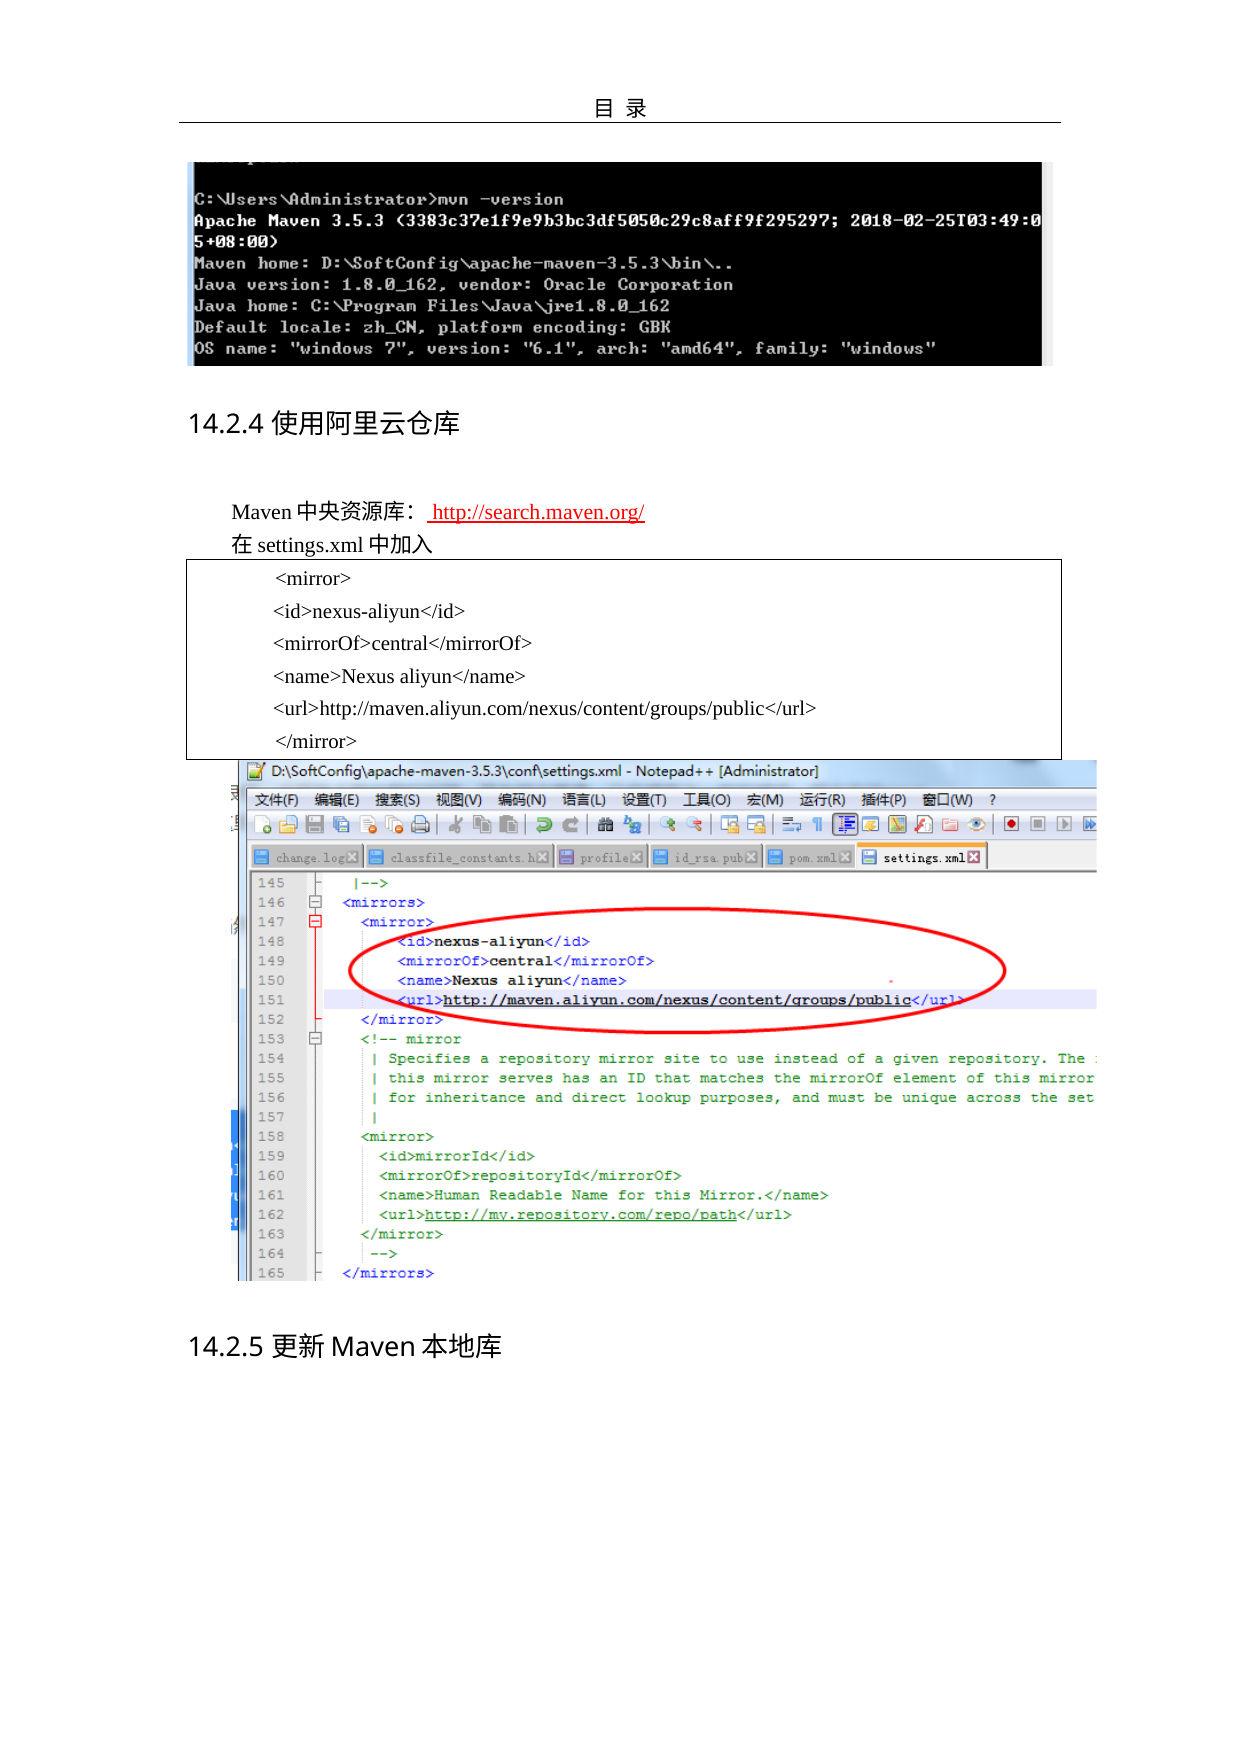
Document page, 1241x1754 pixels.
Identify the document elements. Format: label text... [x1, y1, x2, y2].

picture [231, 760, 1097, 1281]
subtitle 更新Maven本地库 [187, 1313, 1053, 1378]
text </mirror> [187, 721, 1061, 759]
picture [187, 162, 1053, 366]
text 在settings.xml中加入 [187, 526, 1053, 559]
text <mirror> [187, 560, 1061, 594]
text <mirrorOf>central</mirrorOf> [187, 627, 1053, 659]
text Maven中央资源库： http://search.maven.org/ [187, 494, 1053, 526]
text <id>nexus-aliyun</id> [187, 594, 1053, 627]
subtitle 使用阿里云仓库 [187, 389, 1053, 454]
text <name>Nexus aliyun</name> [187, 659, 1053, 692]
text <url>http://maven.aliyun.com/nexus/content/groups/public</url> [187, 692, 1053, 721]
